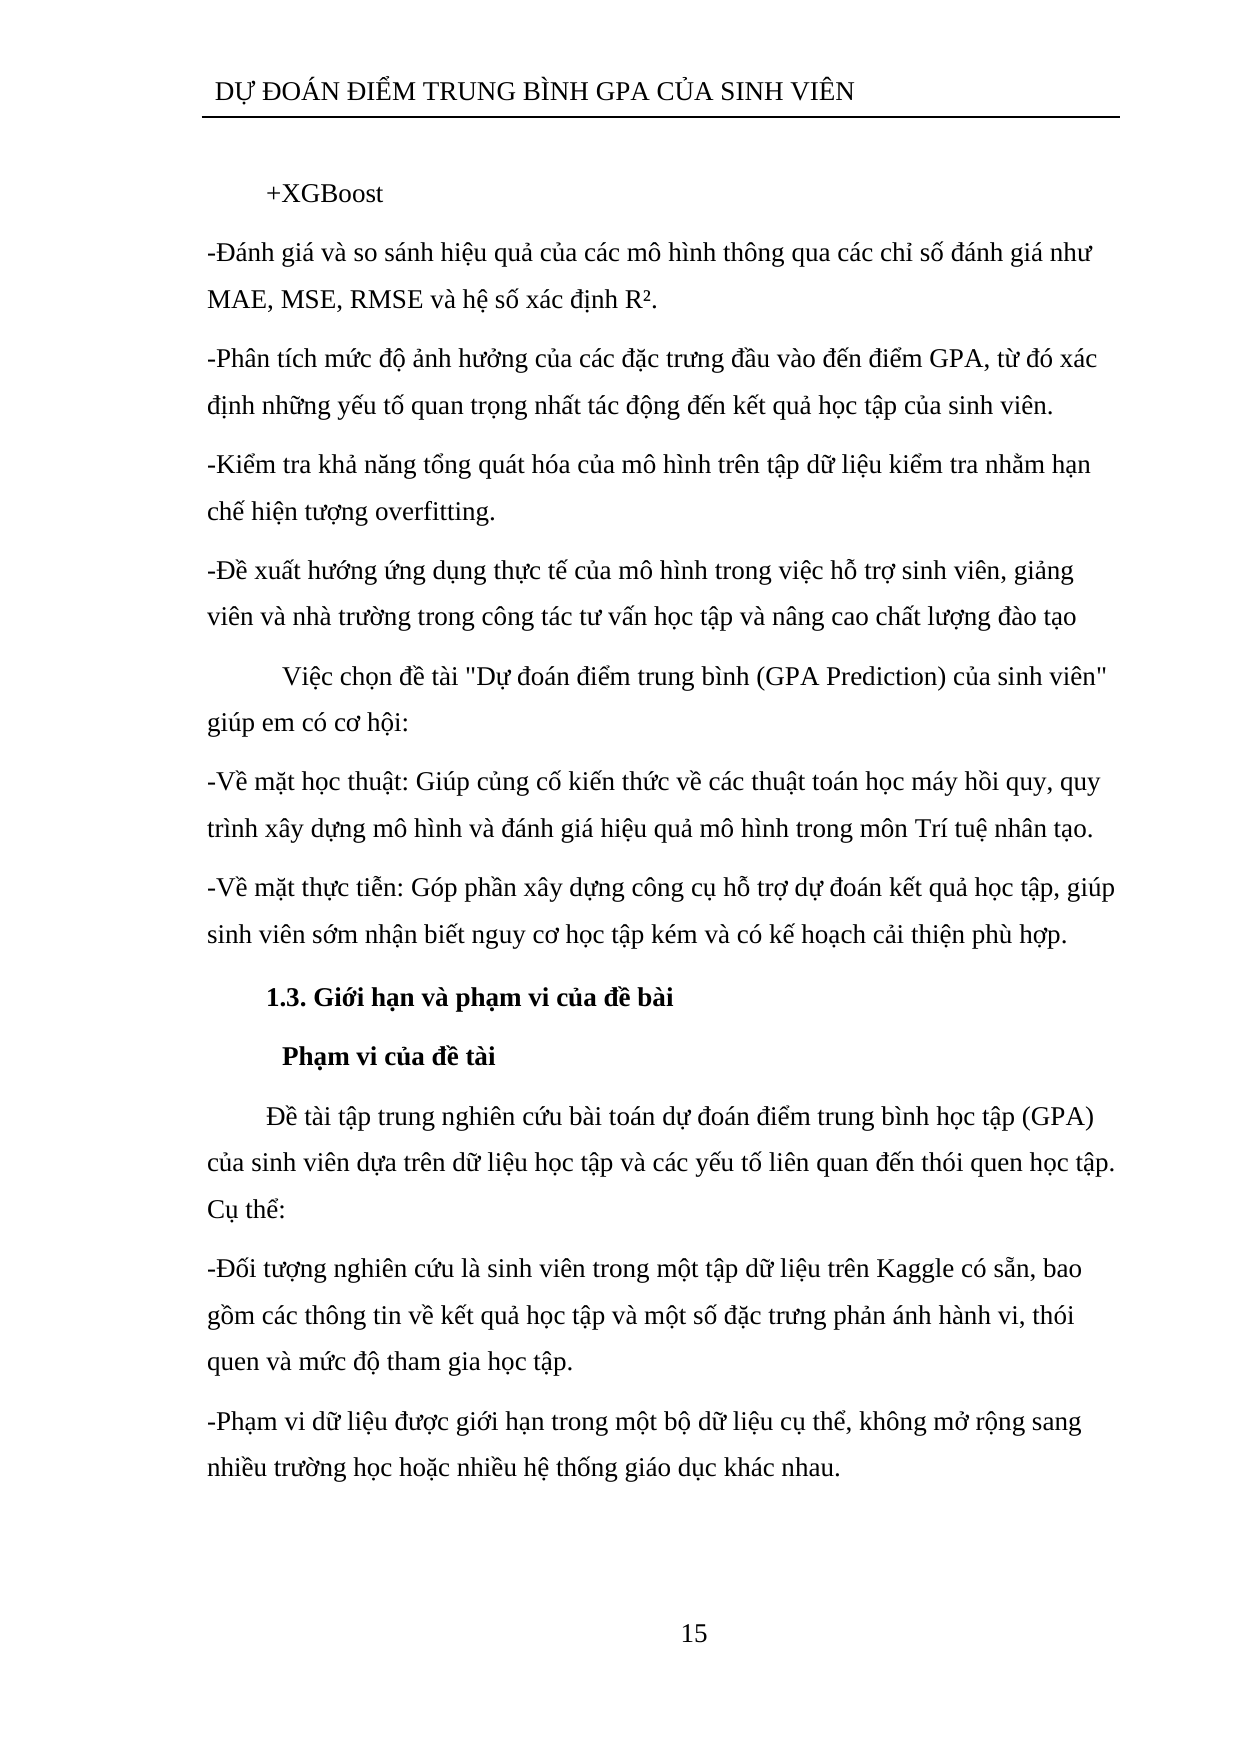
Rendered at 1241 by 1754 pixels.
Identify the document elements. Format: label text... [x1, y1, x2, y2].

text -Đối tượng nghiên cứu là sinh viên trong một tập dữ liệu trên Kaggle có sẵn, bao gồm các thông tin về kết quả học tập và một số đặc trưng phản ánh hành vi, thói quen và mức độ tham gia học tập. [207, 1252, 1122, 1377]
text -Đề xuất hướng ứng dụng thực tế của mô hình trong việc hỗ trợ sinh viên, giảng viên và nhà trường trong công tác tư vấn học tập và nâng cao chất lượng đào tạo [207, 554, 1122, 632]
subtitle 1.3. Giới hạn và phạm vi của đề bài [207, 981, 1122, 1012]
text -Về mặt học thuật: Giúp củng cố kiến thức về các thuật toán học máy hồi quy, quy trình xây dựng mô hình và đánh giá hiệu quả mô hình trong môn Trí tuệ nhân tạo. [207, 766, 1122, 843]
text Phạm vi của đề tài [207, 1041, 1122, 1072]
text -Kiểm tra khả năng tổng quát hóa của mô hình trên tập dữ liệu kiểm tra nhằm hạn chế hiện tượng overfitting. [207, 448, 1122, 526]
text -Về mặt thực tiễn: Góp phần xây dựng công cụ hỗ trợ dự đoán kết quả học tập, giúp sinh viên sớm nhận biết nguy cơ học tập kém và có kế hoạch cải thiện phù hợp. [207, 871, 1122, 949]
text +XGBoost [207, 177, 1122, 208]
text -Đánh giá và so sánh hiệu quả của các mô hình thông qua các chỉ số đánh giá như MAE, MSE, RMSE và hệ số xác định R². [207, 236, 1122, 314]
text -Phạm vi dữ liệu được giới hạn trong một bộ dữ liệu cụ thể, không mở rộng sang nhiều trường học hoặc nhiều hệ thống giáo dục khác nhau. [207, 1405, 1122, 1482]
text Đề tài tập trung nghiên cứu bài toán dự đoán điểm trung bình học tập (GPA) của sinh viên dựa trên dữ liệu học tập và các yếu tố liên quan đến thói quen học tập. Cụ thể: [207, 1100, 1122, 1224]
text Việc chọn đề tài "Dự đoán điểm trung bình (GPA Prediction) của sinh viên" giúp em có cơ hội: [207, 660, 1122, 737]
text -Phân tích mức độ ảnh hưởng của các đặc trưng đầu vào đến điểm GPA, từ đó xác định những yếu tố quan trọng nhất tác động đến kết quả học tập của sinh viên. [207, 342, 1122, 420]
